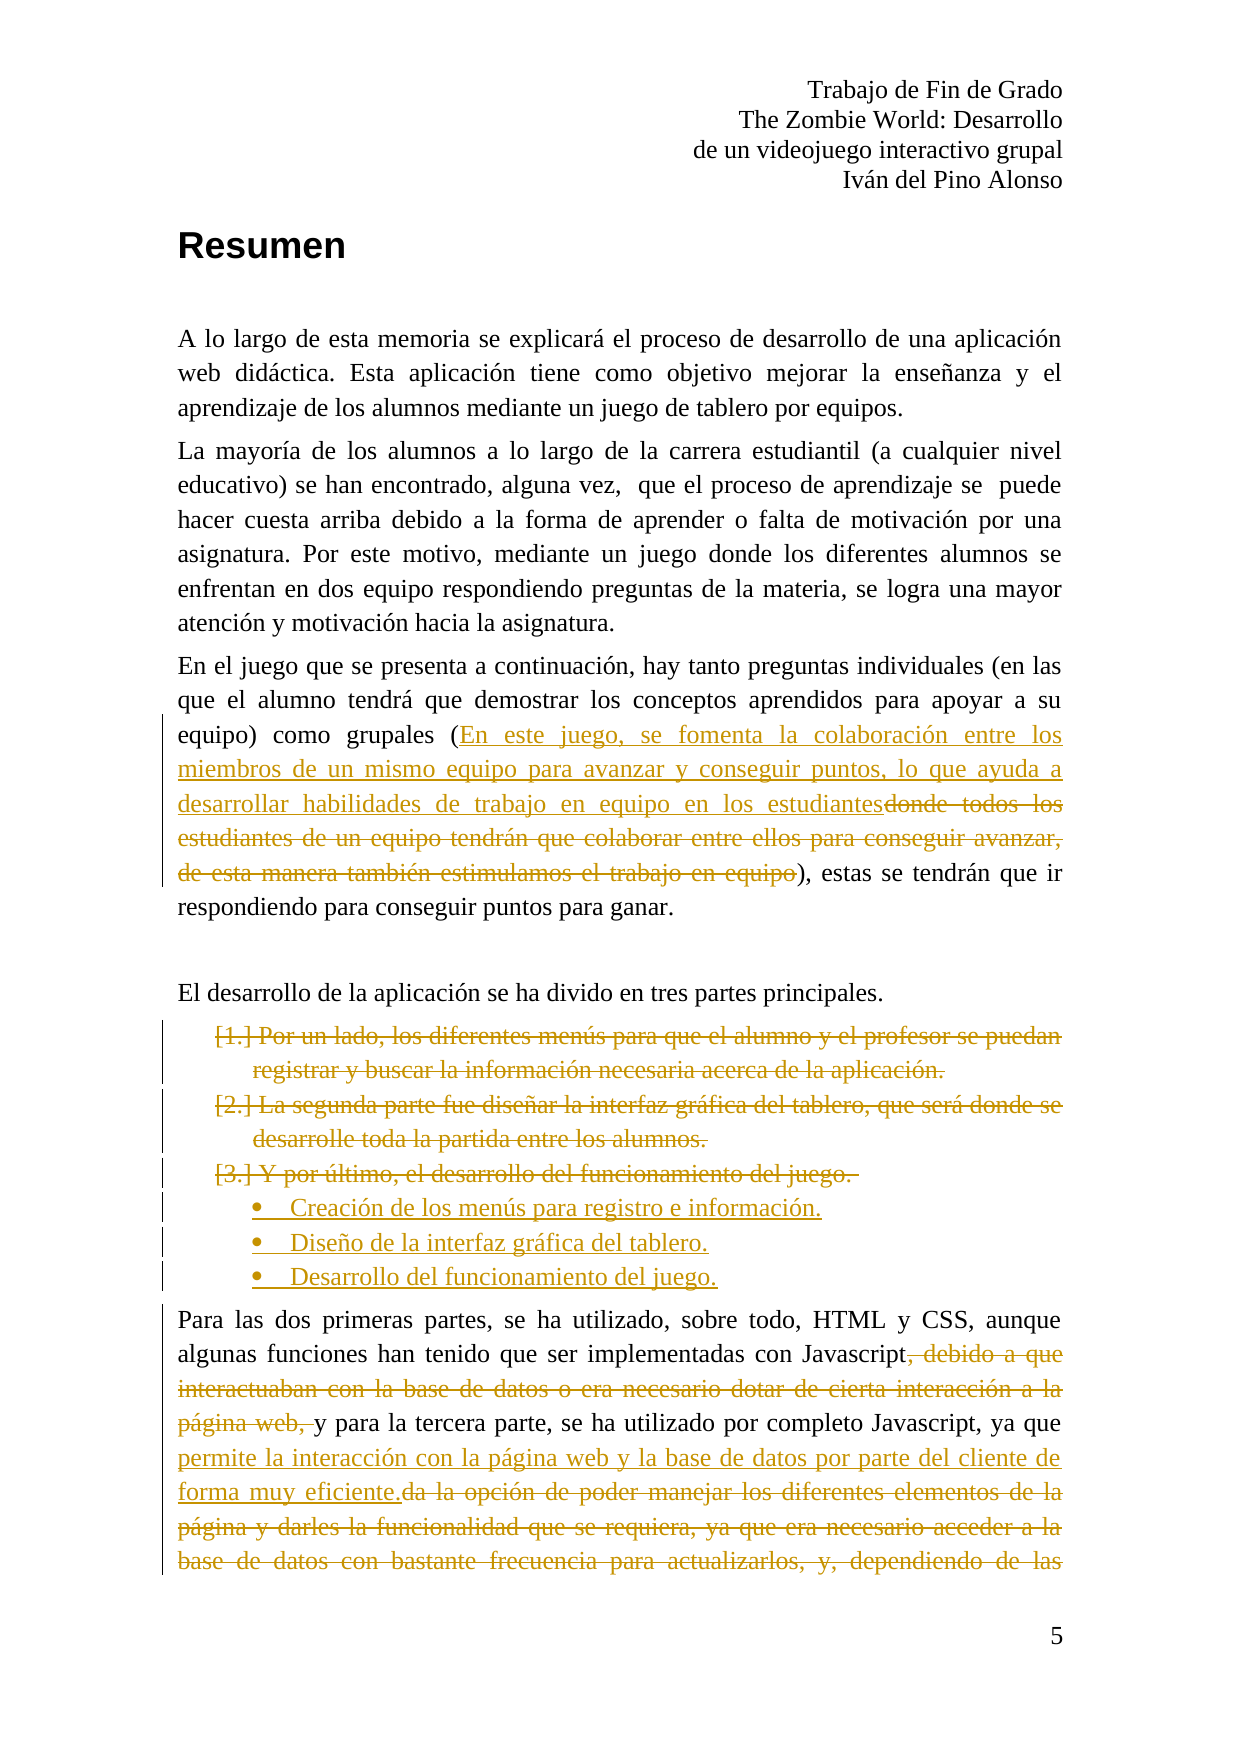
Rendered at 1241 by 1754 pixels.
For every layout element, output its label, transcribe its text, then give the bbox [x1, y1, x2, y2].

text El desarrollo de la aplicación se ha divido en tres partes principales. [177, 977, 1063, 1007]
text En el juego que se presenta a continuación, hay tanto preguntas individuales (en las que el alumno tendrá que demostrar los conceptos aprendidos para apoyar a su equipo) como grupales (), estas se tendrán que ir respondiendo para conseguir puntos para ganar. [177, 650, 1063, 779]
text Resumen [177, 224, 1063, 267]
text La mayoría de los alumnos a lo largo de la carrera estudiantil (a cualquier nivel educativo) se han encontrado, alguna vez, que el proceso de aprendizaje se puede hacer cuesta arriba debido a la forma de aprender o falta de motivación por una asignatura. Por este motivo, mediante un juego donde los diferentes alumnos se enfrentan en dos equipo respondiendo preguntas de la materia, se logra una mayor atención y motivación hacia la asignatura. [177, 435, 1063, 637]
text En el juego que se presenta a continuación, hay tanto preguntas individuales (en las que el alumno tendrá que demostrar los conceptos aprendidos para apoyar a su equipo) como grupales (), estas se tendrán que ir respondiendo para conseguir puntos para ganar. [177, 840, 1063, 921]
text En el juego que se presenta a continuación, hay tanto preguntas individuales (en las que el alumno tendrá que demostrar los conceptos aprendidos para apoyar a su equipo) como grupales (), estas se tendrán que ir respondiendo para conseguir puntos para ganar. [177, 780, 1063, 839]
text A lo largo de esta memoria se explicará el proceso de desarrollo de una aplicación web didáctica. Esta aplicación tiene como objetivo mejorar la enseñanza y el aprendizaje de los alumnos mediante un juego de tablero por equipos. [177, 323, 1063, 422]
